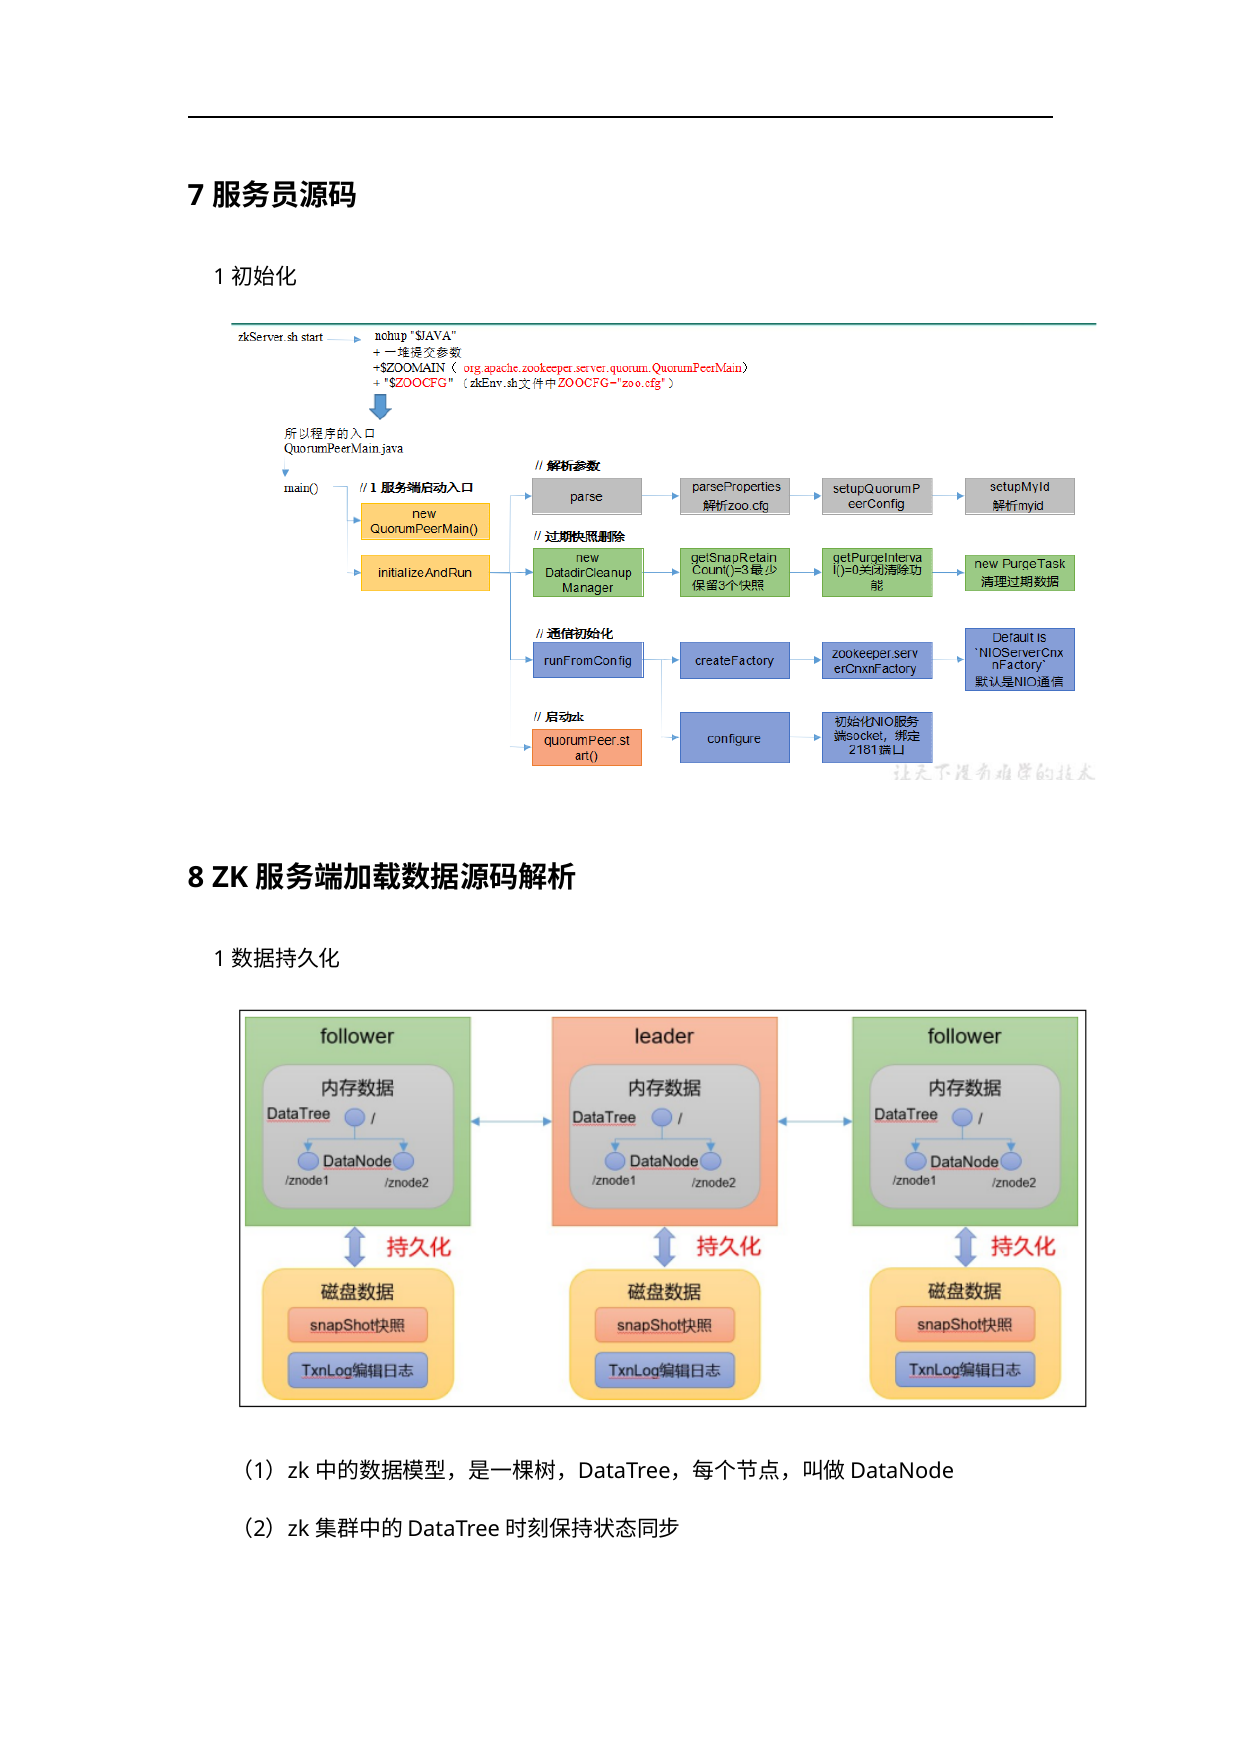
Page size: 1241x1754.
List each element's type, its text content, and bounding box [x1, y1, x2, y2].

subtitle 初始化 [187, 259, 1053, 291]
picture [231, 1005, 1097, 1413]
text （2）zk 集群中的DataTree 时刻保持状态同步 [187, 1511, 1053, 1543]
subtitle 服务员源码 [187, 161, 1053, 226]
picture [231, 323, 1097, 780]
text （1）zk 中的数据模型，是一棵树，DataTree，每个节点，叫做DataNode [187, 1453, 1053, 1485]
subtitle ZK 服务端加载数据源码解析 [187, 842, 1053, 907]
subtitle 数据持久化 [187, 941, 1053, 973]
